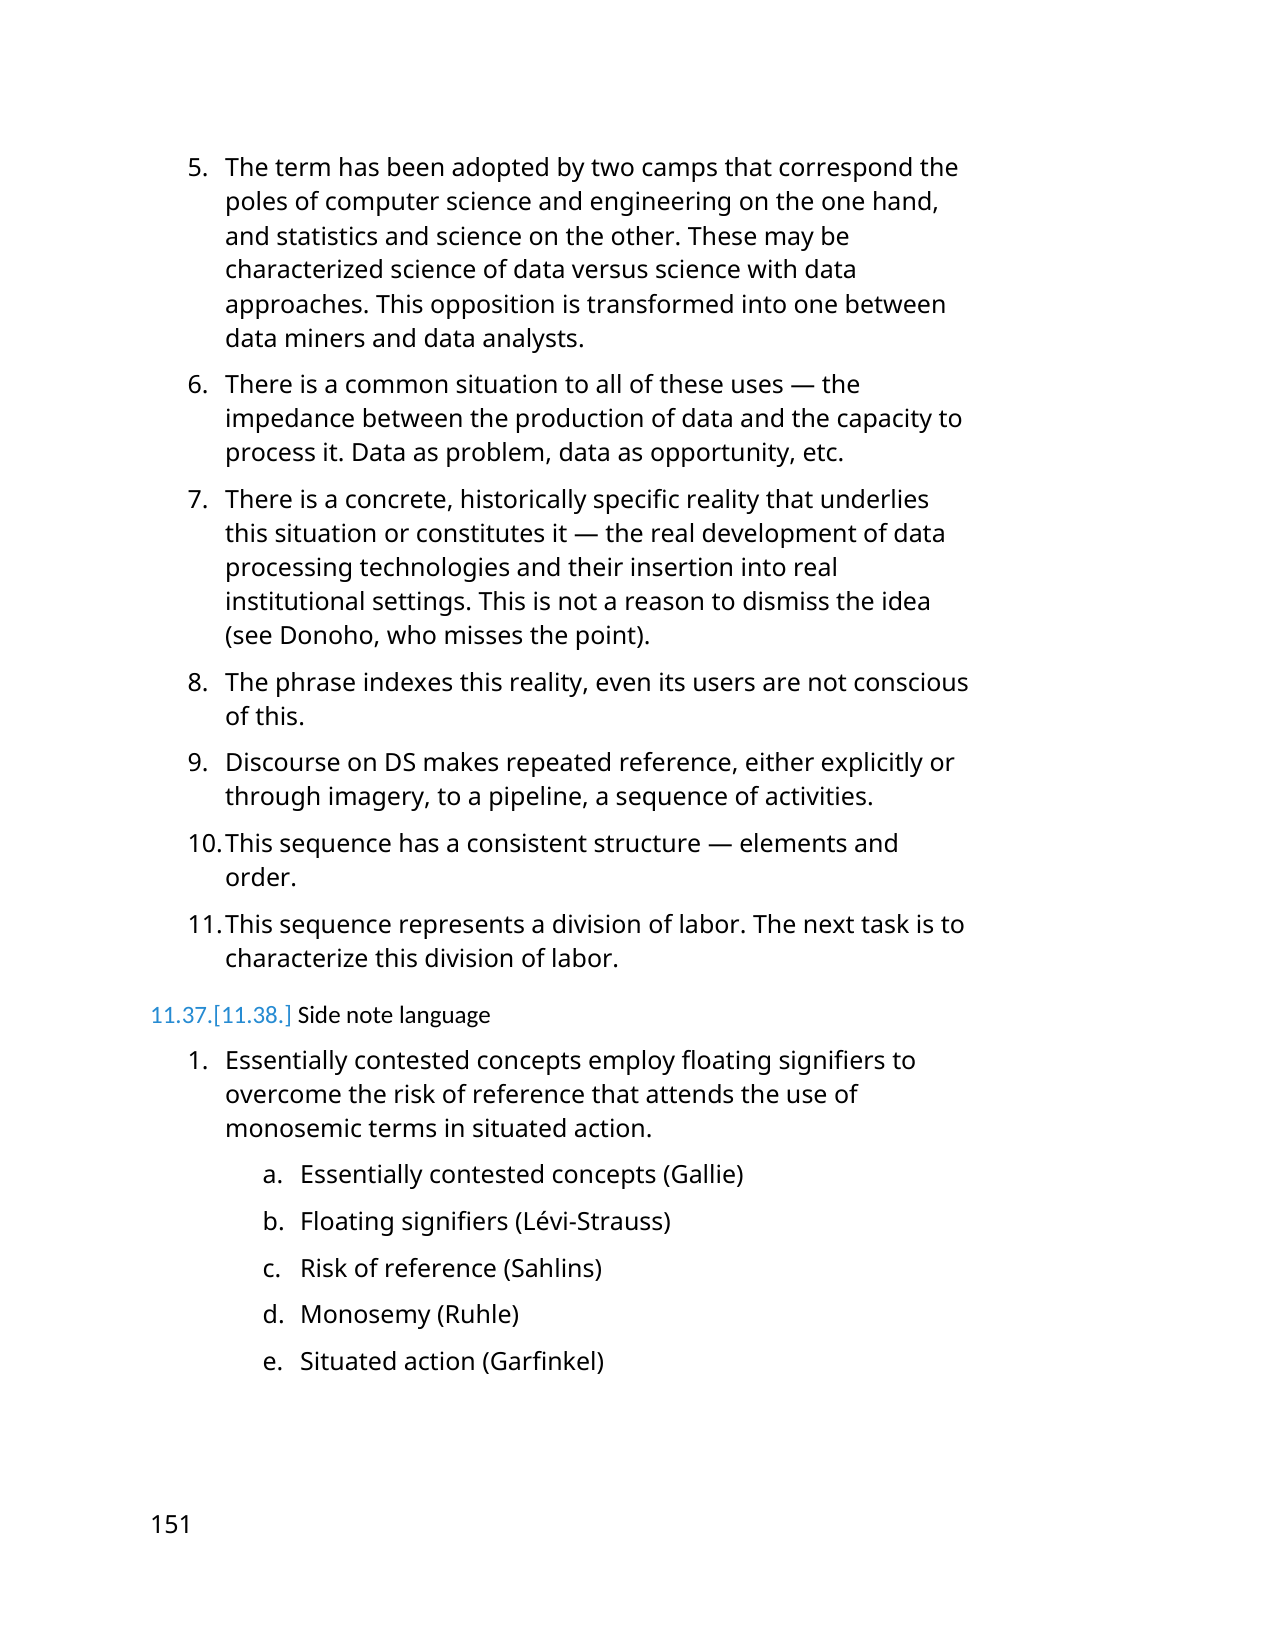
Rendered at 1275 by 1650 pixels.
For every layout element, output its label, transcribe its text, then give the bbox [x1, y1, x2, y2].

list This sequence represents a division of labor. The next task is to characterize this division of labor. [187, 906, 975, 974]
list Essentially contested concepts employ floating signifiers to overcome the risk of reference that attends the use of monosemic terms in situated action. [187, 1042, 975, 1144]
list Discourse on DS makes repeated reference, either explicitly or through imagery, to a pipeline, a sequence of activities. [187, 745, 975, 813]
list Essentially contested concepts (Gallie) [262, 1157, 975, 1191]
list Risk of reference (Sahlins) [262, 1250, 975, 1284]
list Floating signifiers (Lévi-Strauss) [262, 1204, 975, 1238]
list There is a concrete, historically specific reality that underlies this situation or constitutes it — the real development of data processing technologies and their insertion into real institutional settings. This is not a reason to dismiss the idea (see Donoho, who misses the point). [187, 482, 975, 652]
list This sequence has a consistent structure — elements and order. [187, 826, 975, 894]
list The term has been adopted by two camps that correspond the poles of computer science and engineering on the one hand, and statistics and science on the other. These may be characterized science of data versus science with data approaches. This opposition is transformed into one between data miners and data analysts. [187, 150, 975, 354]
subtitle Side note language [150, 999, 975, 1030]
list Situated action (Garfinkel) [262, 1343, 975, 1377]
list There is a common situation to all of these uses — the impedance between the production of data and the capacity to process it. Data as problem, data as opportunity, etc. [187, 367, 975, 469]
list Monosemy (Ruhle) [262, 1297, 975, 1331]
list The phrase indexes this reality, even its users are not conscious of this. [187, 664, 975, 732]
